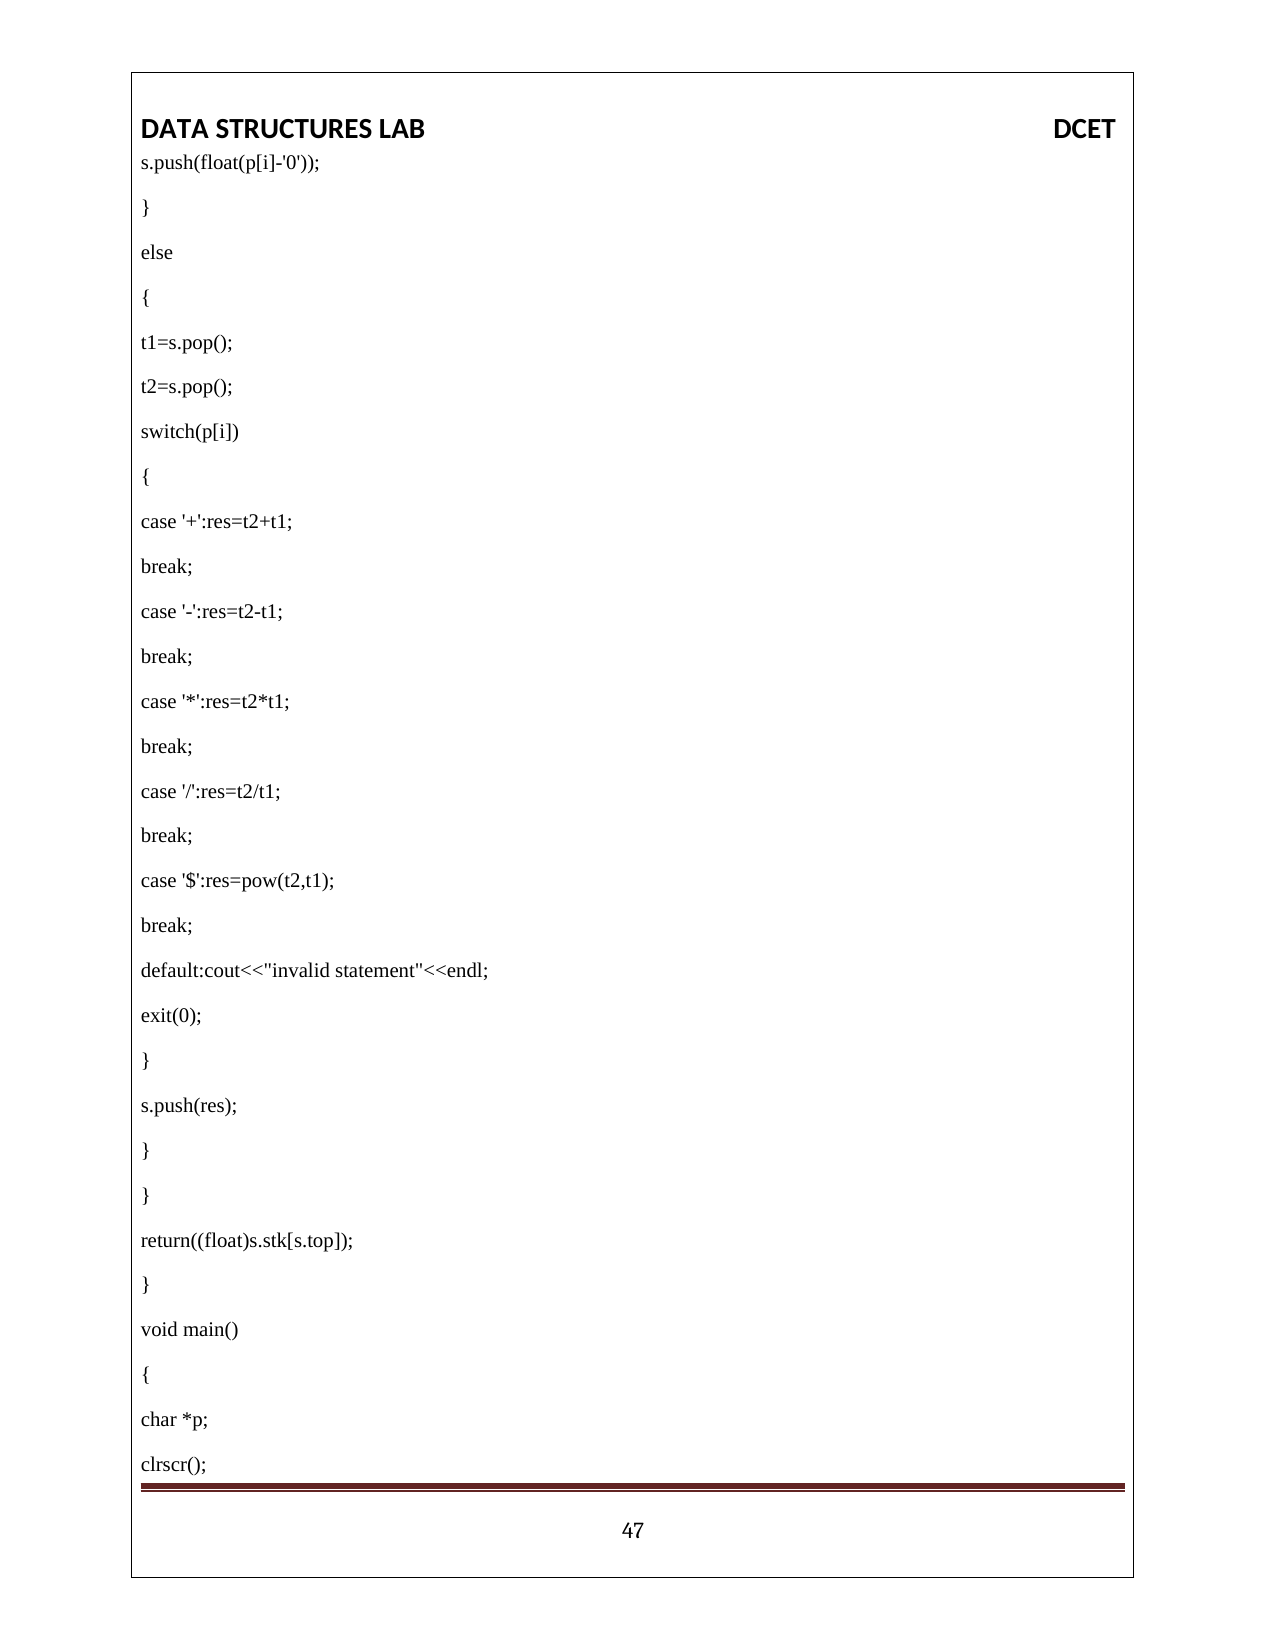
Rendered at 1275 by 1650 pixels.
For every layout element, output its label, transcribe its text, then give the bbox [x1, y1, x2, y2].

text break; [141, 734, 1125, 758]
text clrscr(); [141, 1452, 1125, 1476]
text case '-':res=t2-t1; [141, 599, 1125, 623]
text } [141, 1272, 1125, 1296]
text { [141, 285, 1125, 309]
text } [141, 1048, 1125, 1072]
text else [141, 240, 1125, 264]
text { [141, 1362, 1125, 1386]
text return((float)s.stk[s.top]); [141, 1227, 1125, 1252]
text case '/':res=t2/t1; [141, 778, 1125, 803]
text s.push(res); [141, 1093, 1125, 1117]
text } [141, 1138, 1125, 1162]
text t2=s.pop(); [141, 374, 1125, 398]
text case '*':res=t2*t1; [141, 689, 1125, 713]
text default:cout<<"invalid statement"<<endl; [141, 958, 1125, 982]
text case '$':res=pow(t2,t1); [141, 868, 1125, 892]
text } [141, 1183, 1125, 1207]
text break; [141, 823, 1125, 847]
text break; [141, 554, 1125, 578]
text break; [141, 913, 1125, 937]
text break; [141, 644, 1125, 668]
text switch(p[i]) [141, 419, 1125, 443]
text void main() [141, 1317, 1125, 1341]
text char *p; [141, 1407, 1125, 1431]
text case '+':res=t2+t1; [141, 509, 1125, 533]
text } [141, 195, 1125, 219]
text t1=s.pop(); [141, 329, 1125, 354]
text { [141, 464, 1125, 488]
text s.push(float(p[i]-'0')); [141, 150, 1125, 174]
text exit(0); [141, 1003, 1125, 1027]
